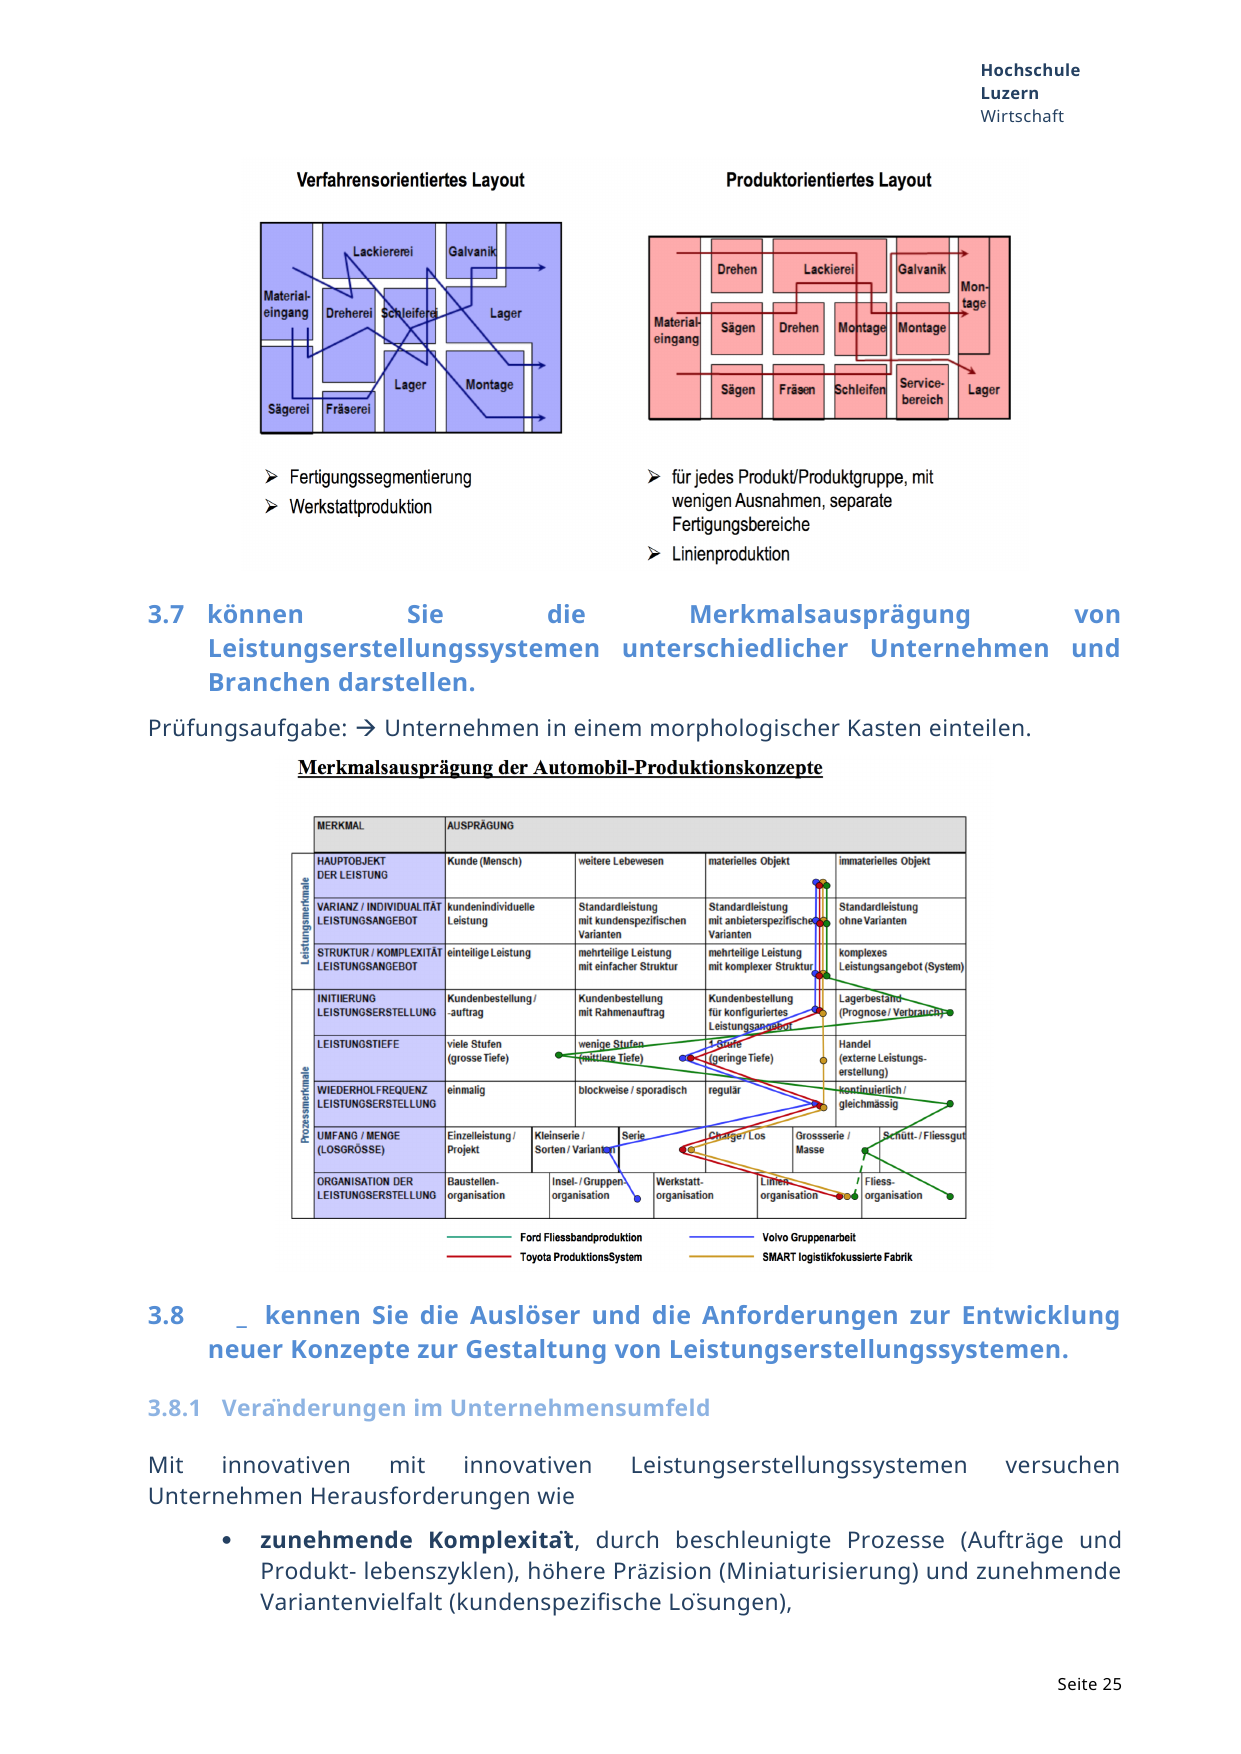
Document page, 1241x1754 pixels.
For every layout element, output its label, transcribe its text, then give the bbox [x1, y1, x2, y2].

picture [275, 755, 995, 1272]
picture [241, 157, 1029, 571]
subtitle Veränderungen im Unternehmensumfeld [148, 1392, 1122, 1424]
subtitle können Sie die Merkmalsausprägung von Leistungserstellungssystemen unterschiedlicher Unternehmen und Branchen darstellen. [148, 597, 1122, 699]
list zunehmende Komplexität, durch beschleunigte Prozesse (Aufträge und Produkt- lebenszyklen), höhere Präzision (Miniaturisierung) und zunehmende Variantenvielfalt (kundenspezifische Lösungen), [223, 1524, 1122, 1617]
subtitle _ kennen Sie die Auslöser und die Anforderungen zur Entwicklung neuer Konzepte zur Gestaltung von Leistungserstellungssystemen. [148, 1298, 1122, 1366]
text Mit innovativen mit innovativen Leistungserstellungssystemen versuchen Unternehmen Herausforderungen wie [148, 1449, 1122, 1511]
text Prüfungsaufgabe: Unternehmen in einem morphologischer Kasten einteilen. [148, 711, 1122, 743]
